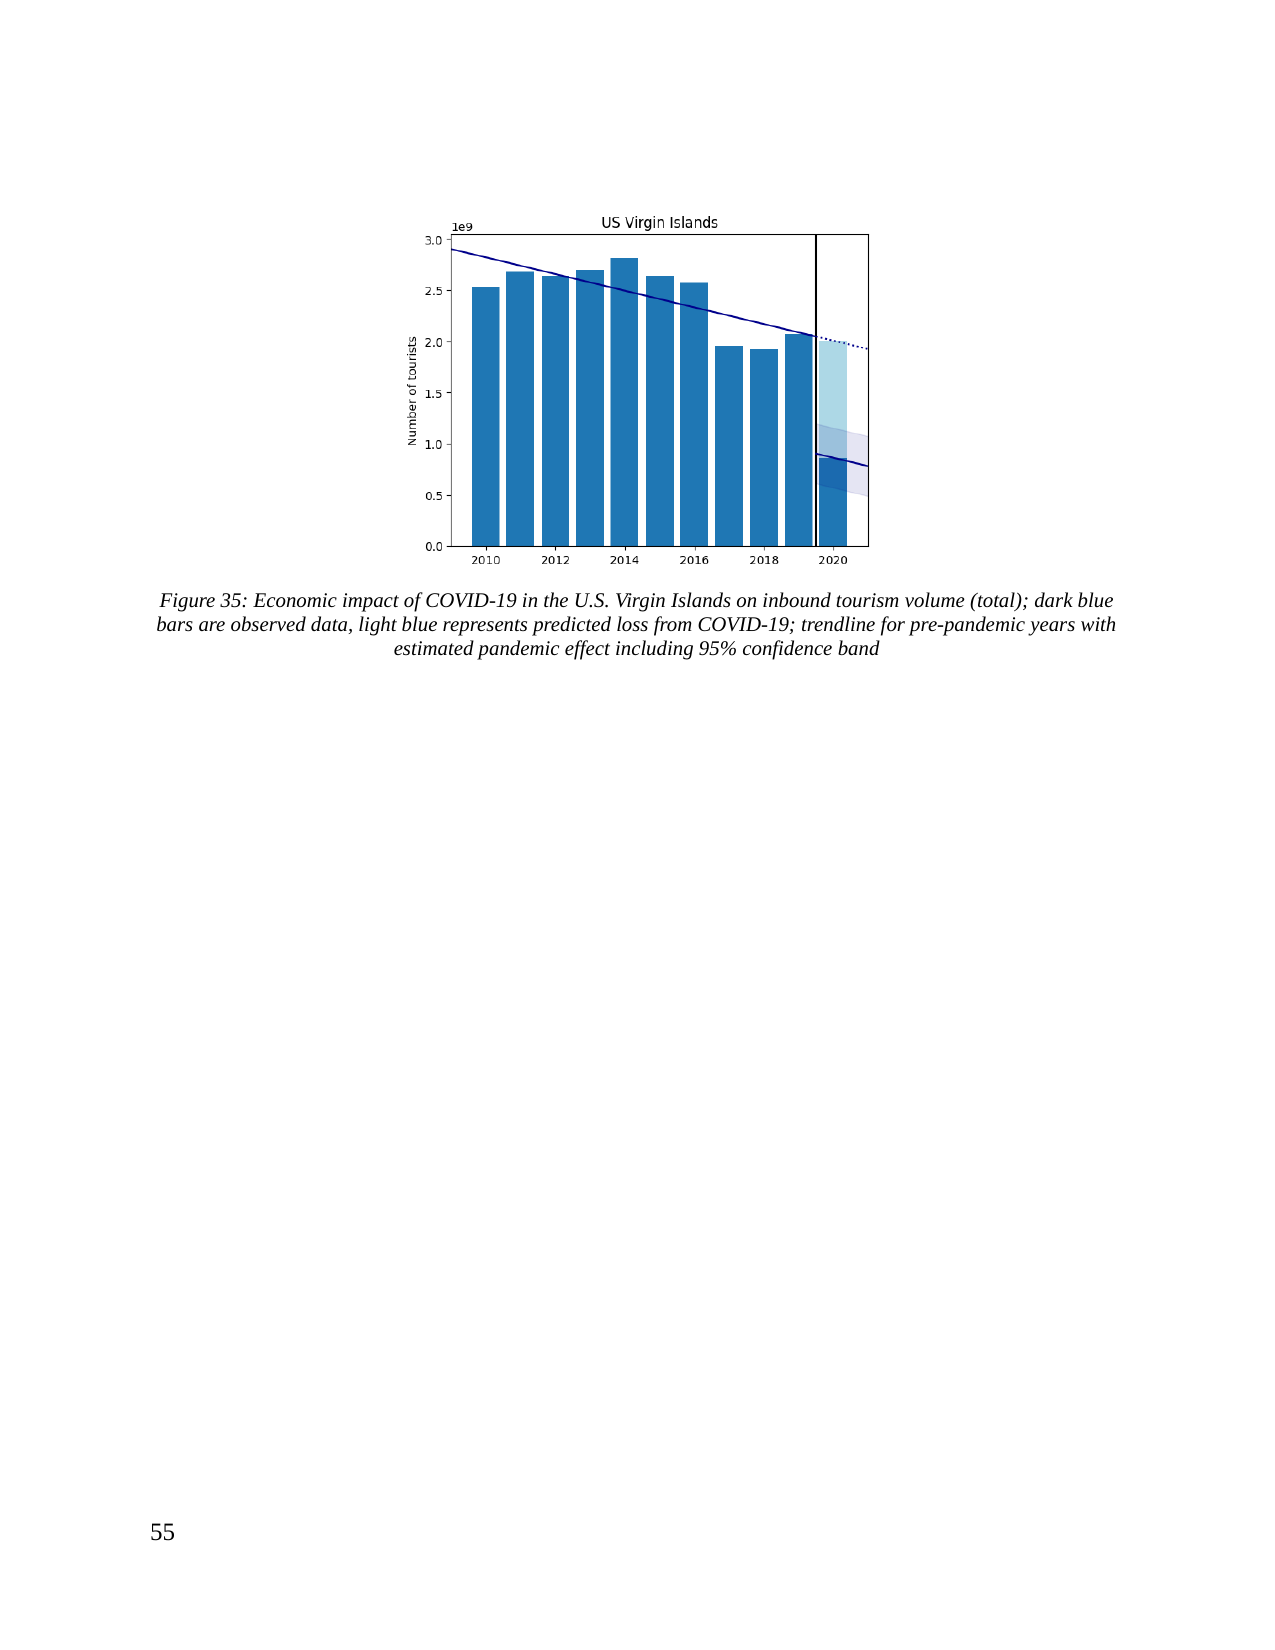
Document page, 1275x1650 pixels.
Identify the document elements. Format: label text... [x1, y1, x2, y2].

text Figure 35: Economic impact of COVID-19 in the U.S. Virgin Islands on inbound tourism volume (total); dark blue bars are observed data, light blue represents predicted loss from COVID-19; trendline for pre-pandemic years with estimated pandemic effect including 95% confidence band [150, 587, 1125, 660]
picture [399, 207, 876, 574]
